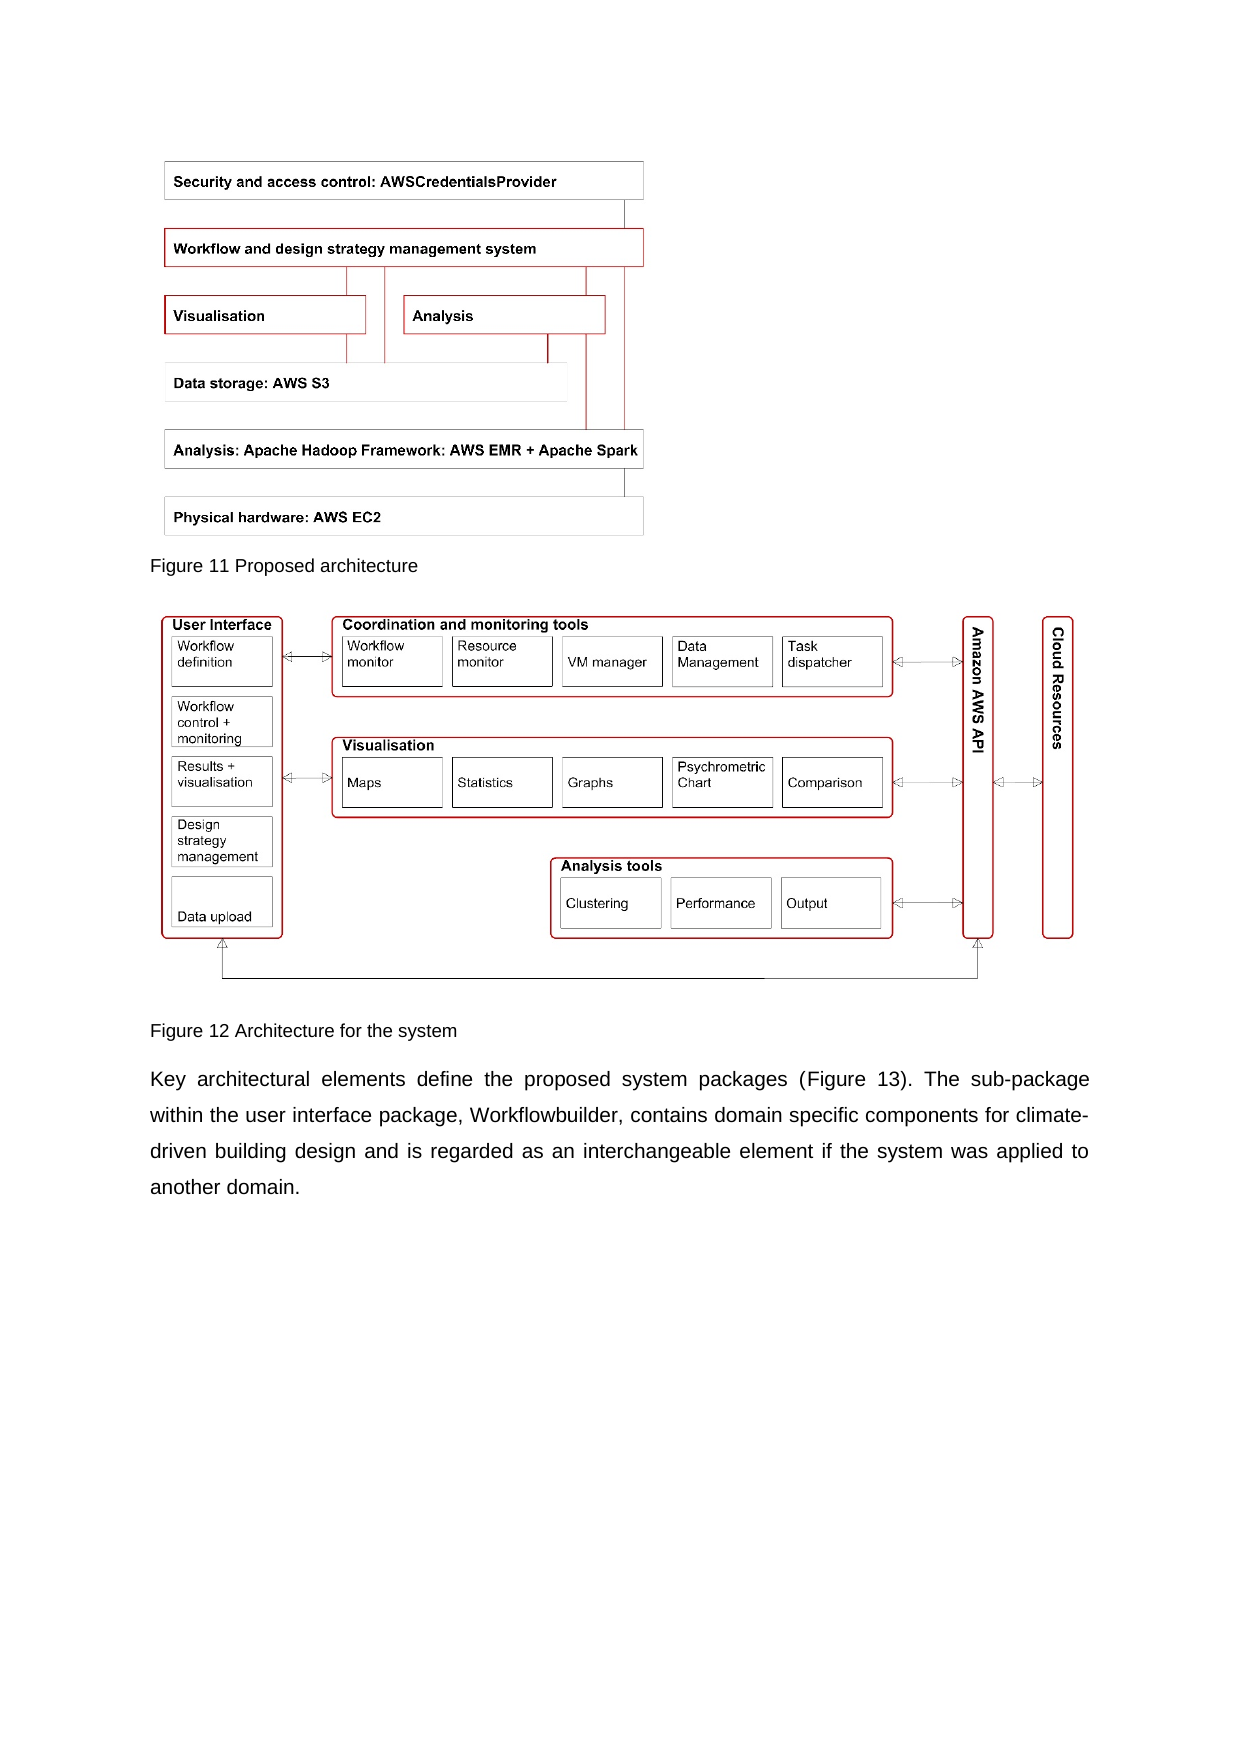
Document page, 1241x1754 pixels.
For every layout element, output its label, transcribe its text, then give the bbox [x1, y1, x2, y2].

picture [148, 597, 1089, 998]
text Figure 11 Proposed architecture [150, 555, 1090, 577]
picture [150, 150, 656, 543]
text Figure 12 Architecture for the system [150, 1020, 1090, 1042]
text Key architectural elements define the proposed system packages (Figure 11). The sub-package within the user interface package, Workflowbuilder, contains domain specific components for climate-driven building design and is regarded as an interchangeable element if the system was applied to another domain. [150, 1067, 1090, 1198]
